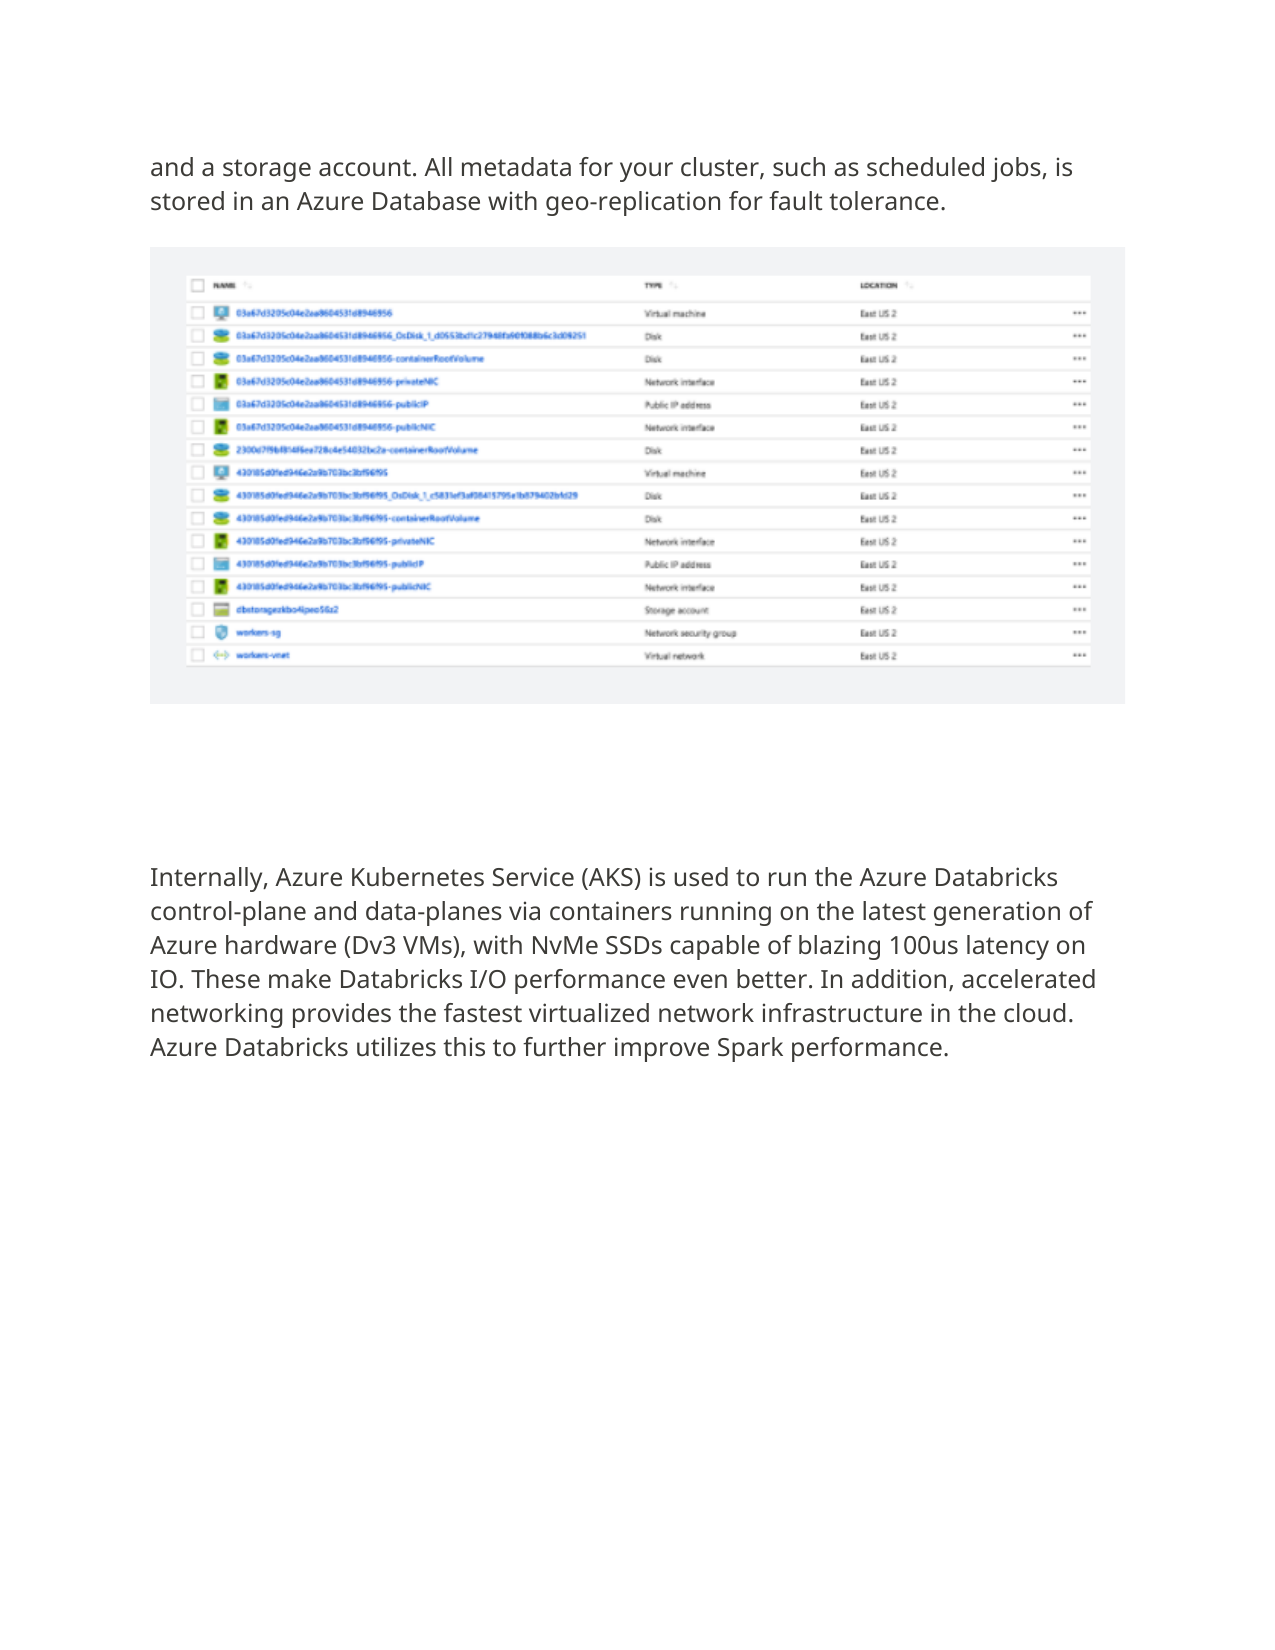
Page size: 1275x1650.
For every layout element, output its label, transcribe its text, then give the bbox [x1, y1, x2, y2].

text Internally, Azure Kubernetes Service (AKS) is used to run the Azure Databricks control-plane and data-planes via containers running on the latest generation of Azure hardware (Dv3 VMs), with NvMe SSDs capable of blazing 100us latency on IO. These make Databricks I/O performance even better. In addition, accelerated networking provides the fastest virtualized network infrastructure in the cloud. Azure Databricks utilizes this to further improve Spark performance. [150, 859, 1125, 1063]
picture [150, 247, 1125, 704]
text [150, 150, 1125, 218]
